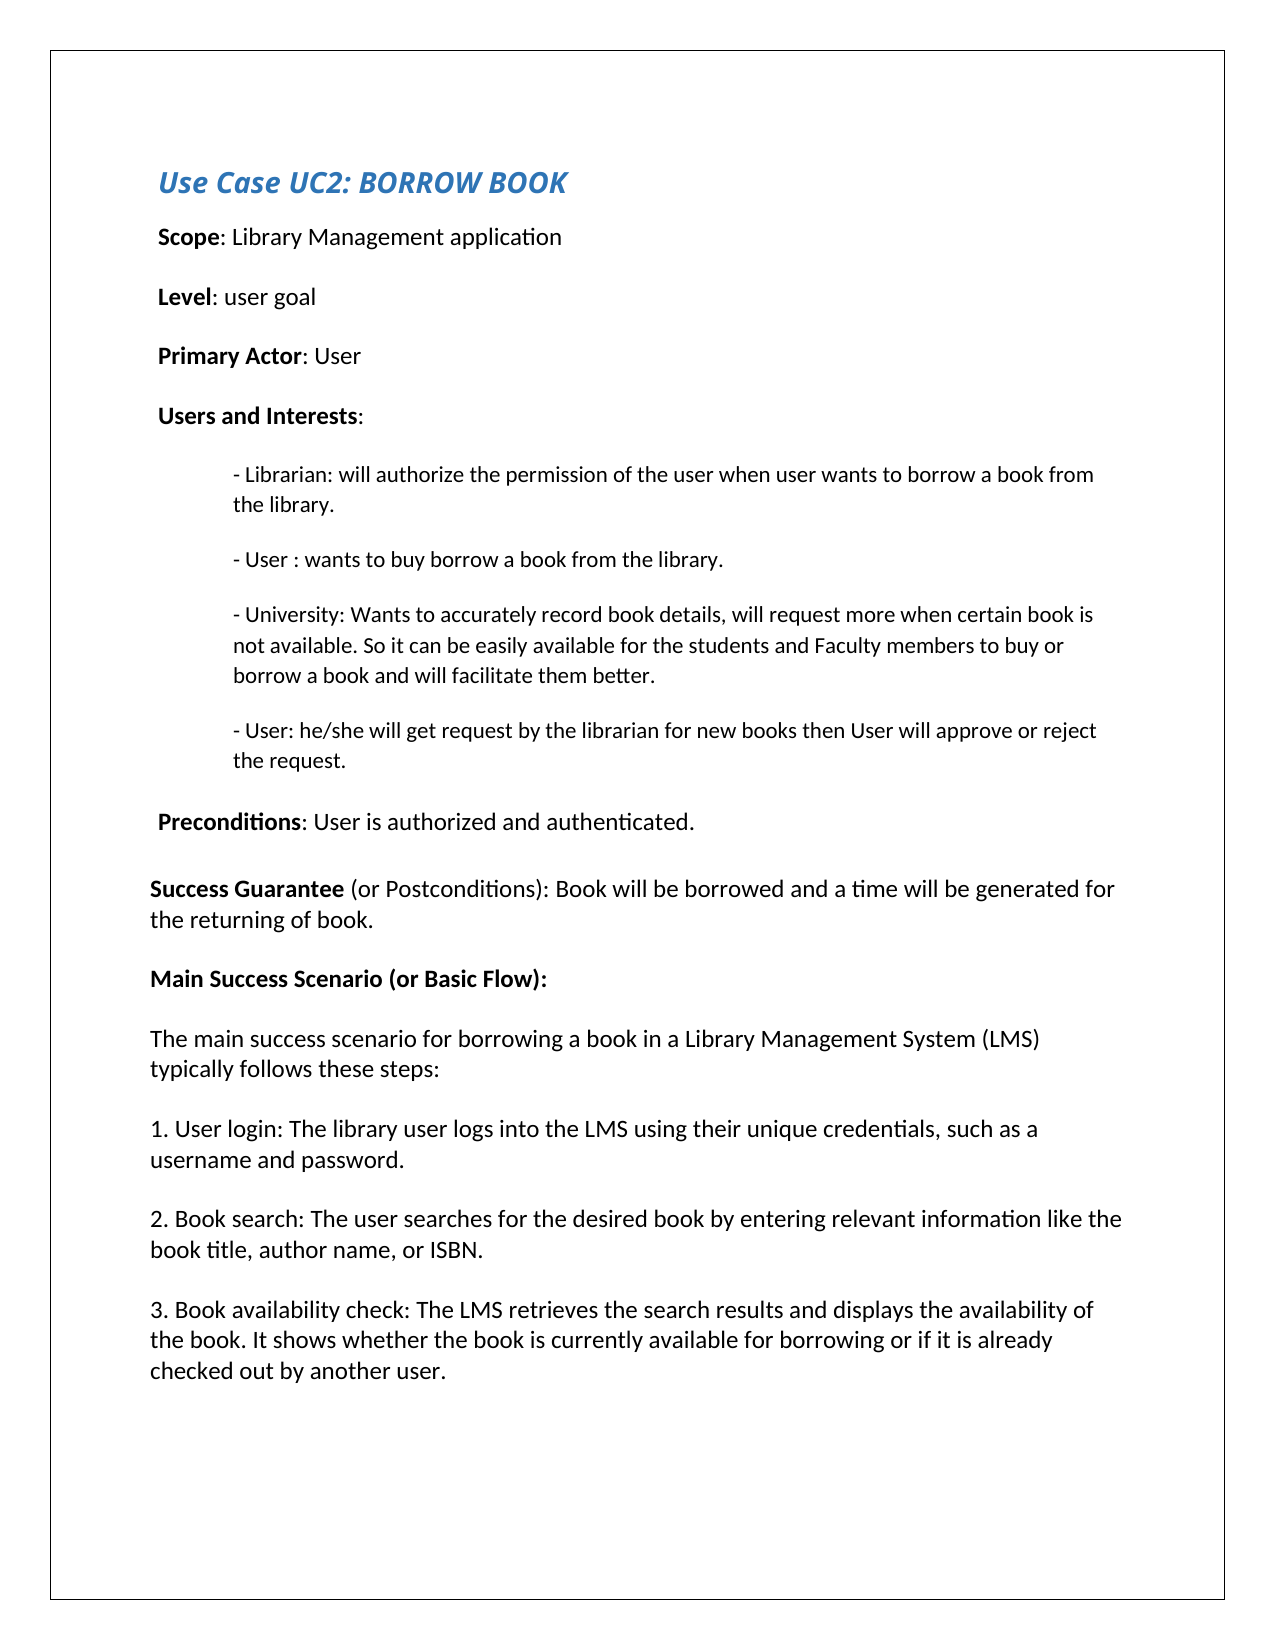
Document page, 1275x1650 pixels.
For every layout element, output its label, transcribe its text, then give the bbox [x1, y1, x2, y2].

text 3. Book availability check: The LMS retrieves the search results and displays the availability of the book. It shows whether the book is currently available for borrowing or if it is already checked out by another user. [150, 1294, 1125, 1385]
table_cell Scope: Library Management application Level: user goal Primary Actor: User Users and Interests: - Librarian: will authorize the permission of the user when user wants to borrow a book from the library. - User : wants to buy borrow a book from the library. - University: Wants to accurately record book details, will request more when certain book is not available. So it can be easily available for the students and Faculty members to buy or borrow a book and will facilitate them better. - User: he/she will get request by the librarian for new books then User will approve or reject the request. Preconditions: User is authorized and authenticated. [150, 213, 1125, 844]
text Success Guarantee (or Postconditions): Book will be borrowed and a time will be generated for the returning of book. [150, 873, 1125, 934]
table_header Use Case UC2: BORROW BOOK [150, 150, 1125, 213]
text The main success scenario for borrowing a book in a Library Management System (LMS) typically follows these steps: [150, 1023, 1125, 1084]
text 2. Book search: The user searches for the desired book by entering relevant information like the book title, author name, or ISBN. [150, 1203, 1125, 1264]
text Main Success Scenario (or Basic Flow): [150, 963, 1125, 994]
text 1. User login: The library user logs into the LMS using their unique credentials, such as a username and password. [150, 1113, 1125, 1174]
